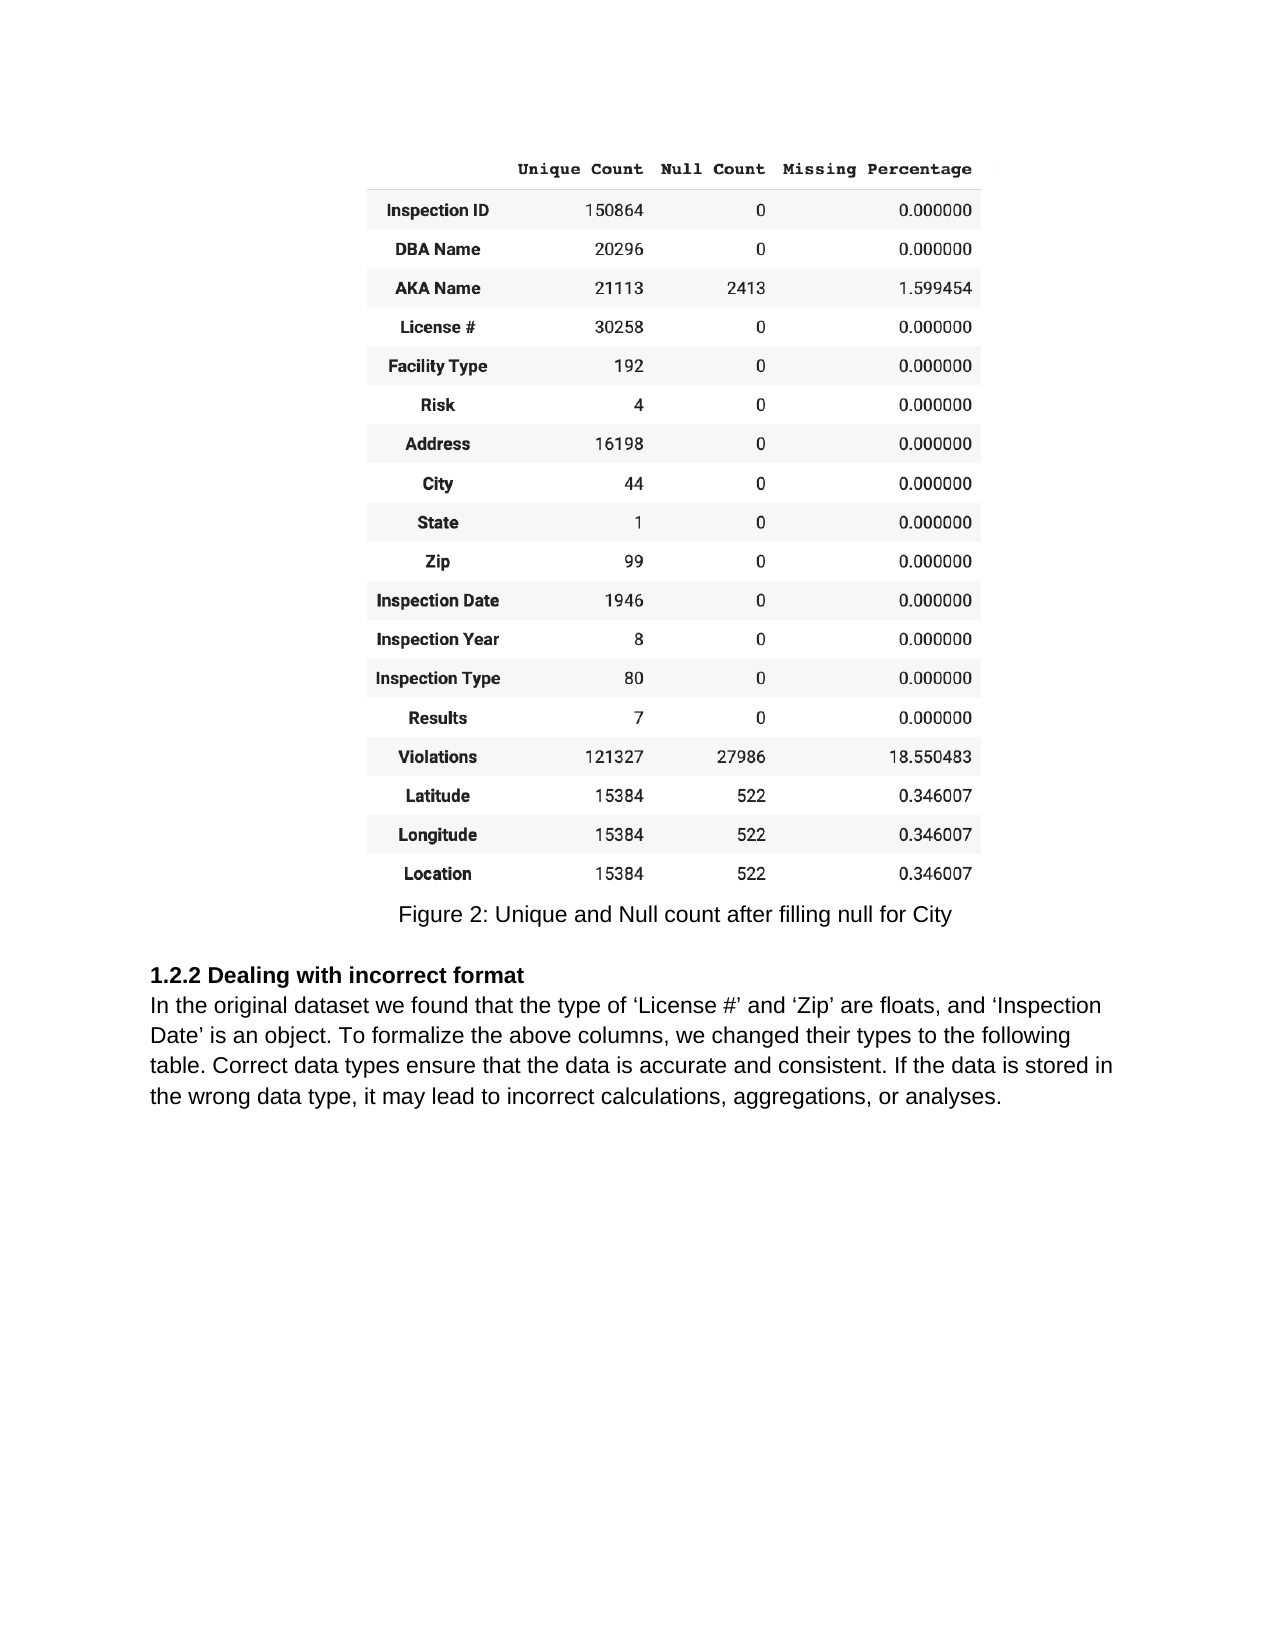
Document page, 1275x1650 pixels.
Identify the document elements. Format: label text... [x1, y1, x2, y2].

picture [353, 150, 997, 898]
text In the original dataset we found that the type of ‘License #’ and ‘Zip’ are floats, and ‘Inspection Date’ is an object. To formalize the above columns, we changed their types to the following table. Correct data types ensure that the data is accurate and consistent. If the data is stored in the wrong data type, it may lead to incorrect calculations, aggregations, or analyses. [150, 992, 1125, 1109]
text Figure 2: Unique and Null count after filling null for City [225, 901, 1125, 928]
text 1.2.2 Dealing with incorrect format [150, 962, 1125, 988]
